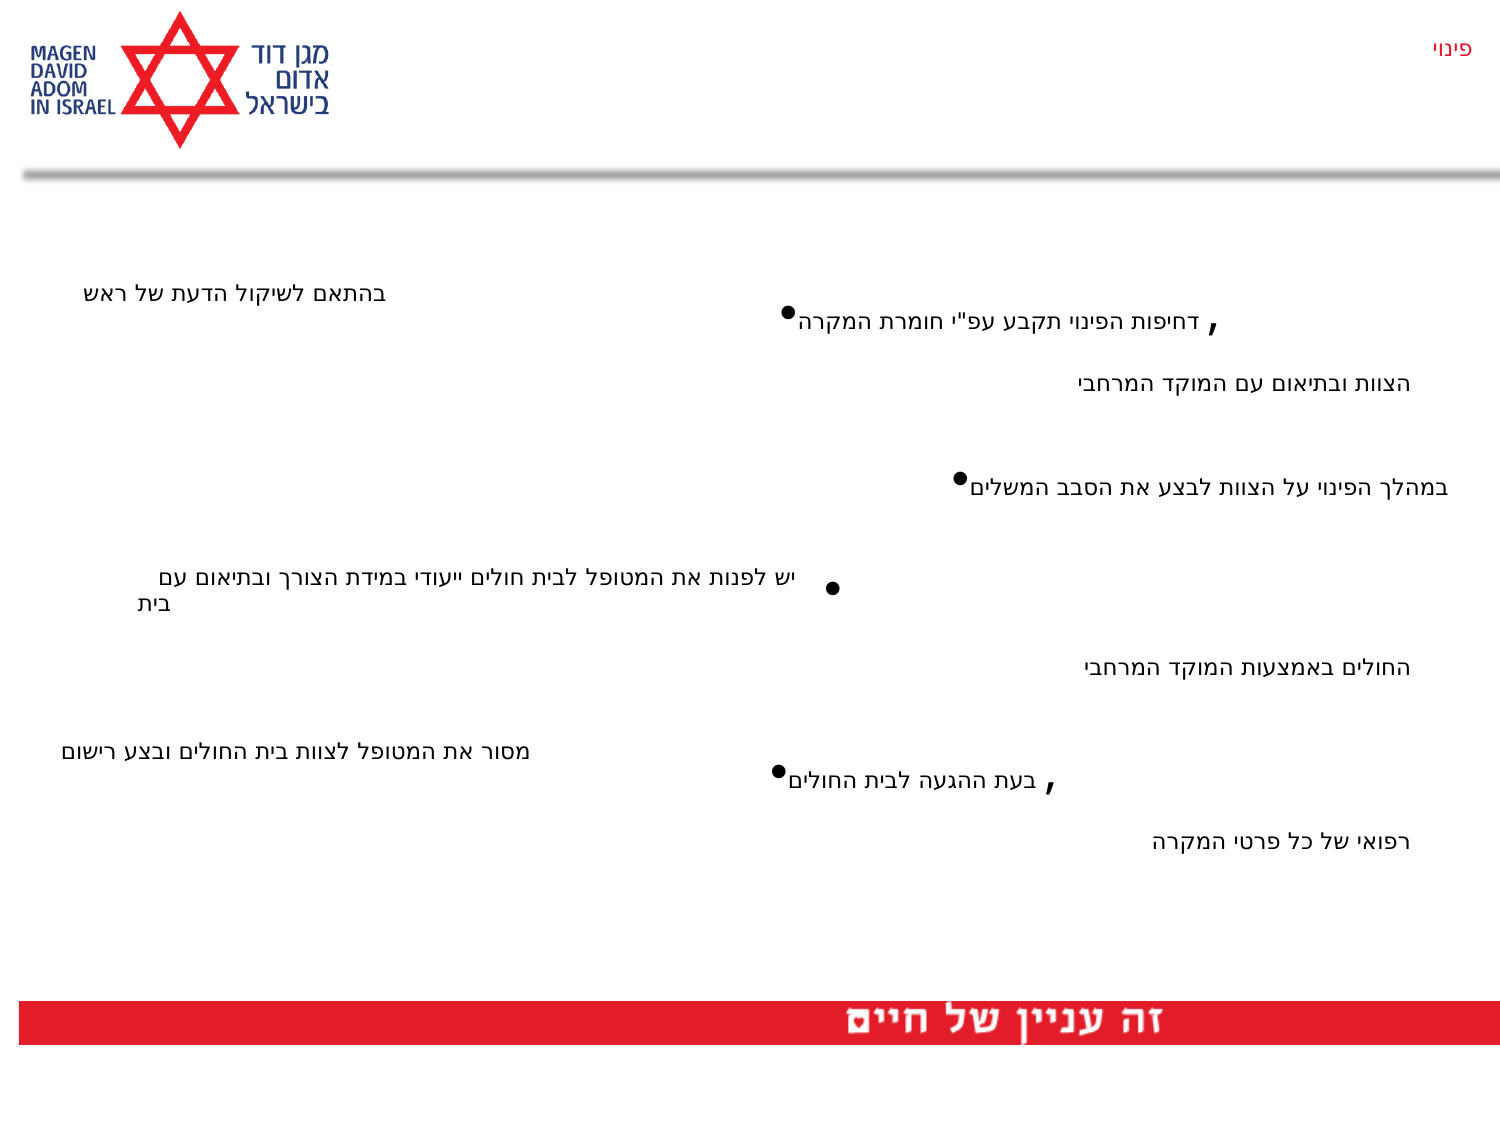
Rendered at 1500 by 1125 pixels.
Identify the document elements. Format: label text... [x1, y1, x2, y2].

text החולים באמצעות המוקד המרחבי [0, 655, 1411, 681]
table_header • [812, 555, 1500, 624]
table_header יש לפנות את המטופל לבית חולים ייעודי במידת הצורך ובתיאום עם בית [62, 555, 812, 624]
table_header •בעת ההגעה לבית החולים , [768, 729, 1500, 798]
text הצוות ובתיאום עם המוקד המרחבי [0, 370, 1411, 396]
table_header •דחיפות הפינוי תקבע עפ"י חומרת המקרה , [778, 270, 1500, 339]
picture [18, 161, 1500, 188]
table_header פינוי [745, 4, 1495, 155]
table_header [0, 4, 745, 155]
text •במהלך הפינוי על הצוות לבצע את הסבב המשלים [0, 450, 1448, 507]
picture [18, 1001, 1500, 1045]
table_header מסור את המטופל לצוות בית החולים ובצע רישום [18, 729, 768, 798]
table_header בהתאם לשיקול הדעת של ראש [28, 270, 778, 339]
picture [24, 7, 334, 149]
text רפואי של כל פרטי המקרה [0, 829, 1410, 855]
